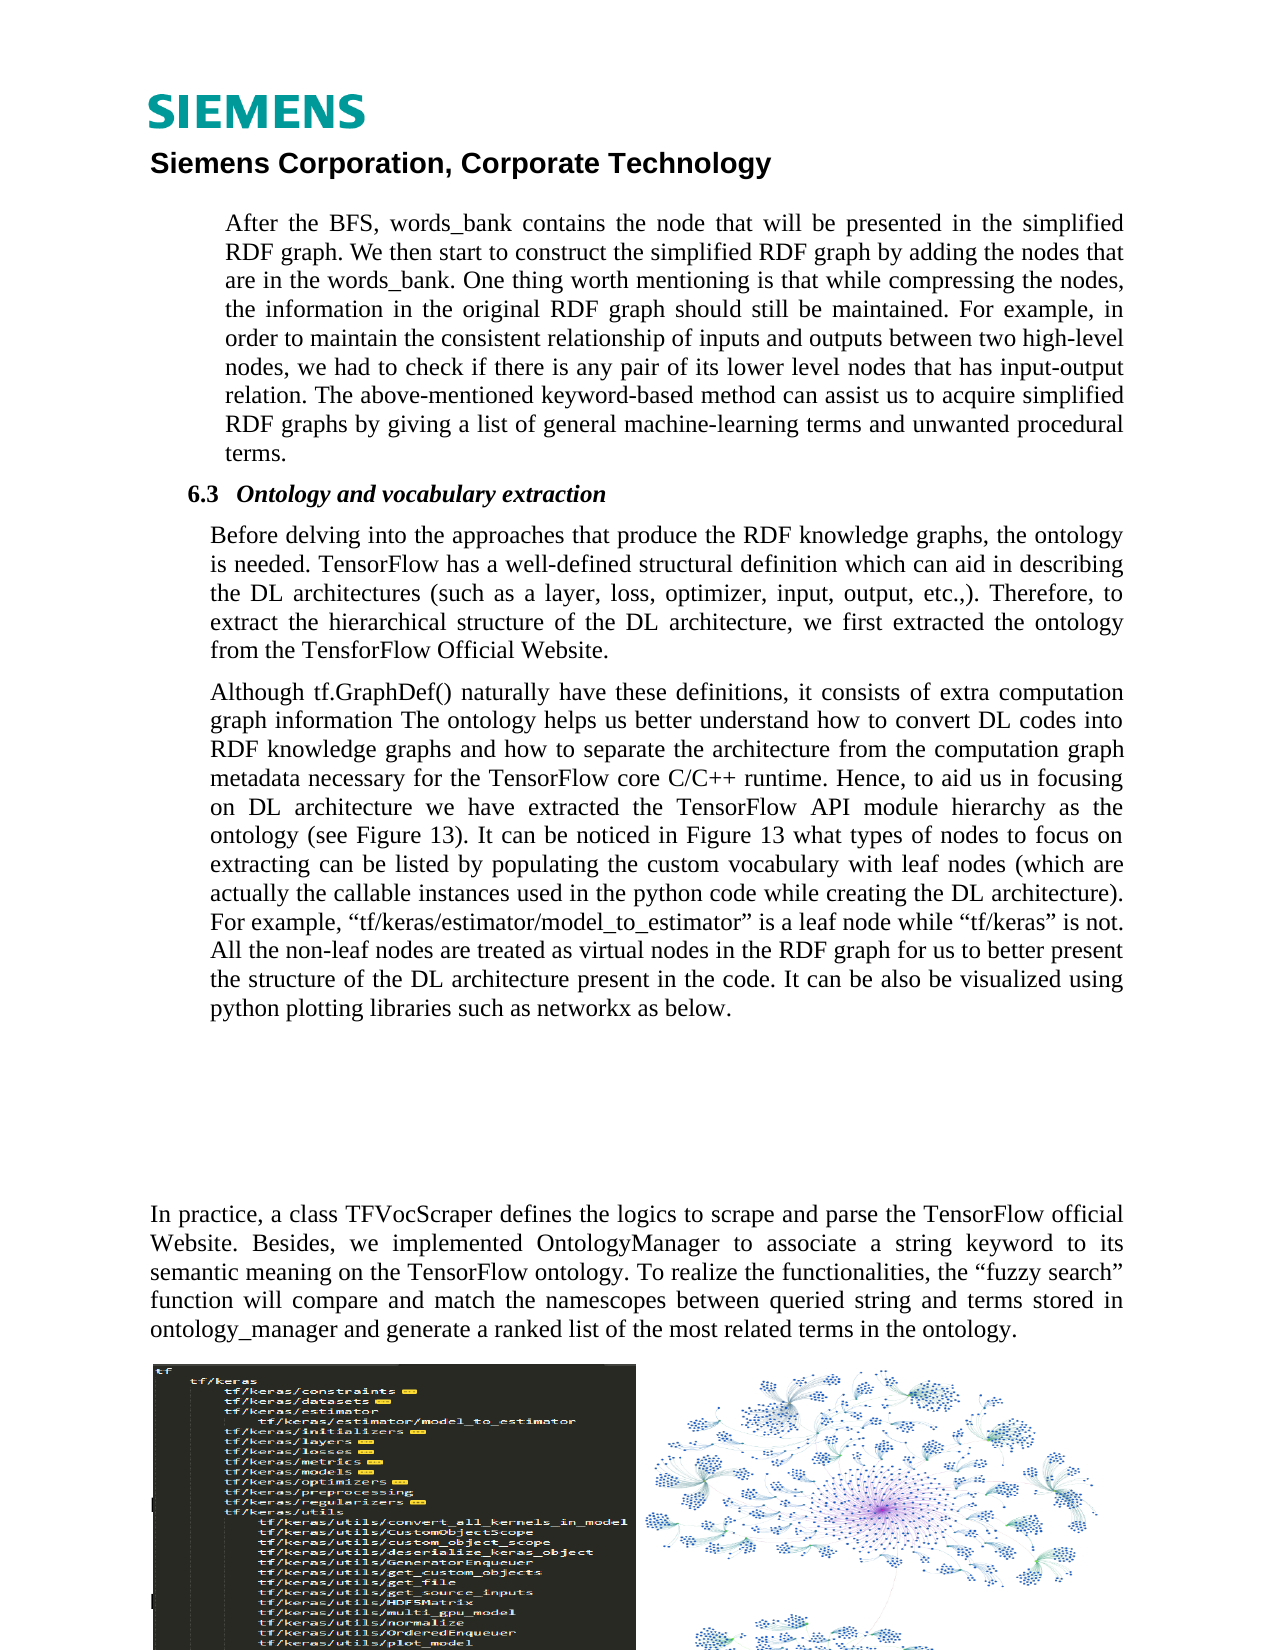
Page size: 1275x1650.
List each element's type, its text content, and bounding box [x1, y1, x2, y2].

subtitle Ontology and vocabulary extraction [187, 479, 1125, 508]
text After the BFS, words_bank contains the node that will be presented in the simplified RDF graph. We then start to construct the simplified RDF graph by adding the nodes that are in the words_bank. One thing worth mentioning is that while compressing the nodes, the information in the original RDF graph should still be maintained. For example, in order to maintain the consistent relationship of inputs and outputs between two high-level nodes, we had to check if there is any pair of its lower level nodes that has input-output relation. The above-mentioned keyword-based method can assist us to acquire simplified RDF graphs by giving a list of general machine-learning terms and unwanted procedural terms. [225, 208, 1125, 467]
text Before delving into the approaches that produce the RDF knowledge graphs, the ontology is needed. TensorFlow has a well-defined structural definition which can aid in describing the DL architectures (such as a layer, loss, optimizer, input, output, etc.,). Therefore, to extract the hierarchical structure of the DL architecture, we first extracted the ontology from the TensforFlow Official Website. [210, 520, 1125, 664]
text Although tf.GraphDef() naturally have these definitions, it consists of extra computation graph information The ontology helps us better understand how to convert DL codes into RDF knowledge graphs and how to separate the architecture from the computation graph metadata necessary for the TensorFlow core C/C++ runtime. Hence, to aid us in focusing on DL architecture we have extracted the TensorFlow API module hierarchy as the ontology (see Figure 13). It can be noticed in Figure 13 what types of nodes to focus on extracting can be listed by populating the custom vocabulary with leaf nodes (which are actually the callable instances used in the python code while creating the DL architecture). For example, “tf/keras/estimator/model_to_estimator” is a leaf node while “tf/keras” is not. All the non-leaf nodes are treated as virtual nodes in the RDF graph for us to better present the structure of the DL architecture present in the code. It can be also be visualized using python plotting libraries such as networkx as below. [210, 677, 1125, 1022]
text In practice, a class TFVocScraper defines the logics to scrape and parse the TensorFlow official Website. Besides, we implemented OntologyManager to associate a string keyword to its semantic meaning on the TensorFlow ontology. To realize the functionalities, the “fuzzy search” function will compare and match the namescopes between queried string and terms stored in ontology_manager and generate a ranked list of the most related terms in the ontology. [150, 1199, 1125, 1343]
picture [153, 1355, 1106, 1650]
